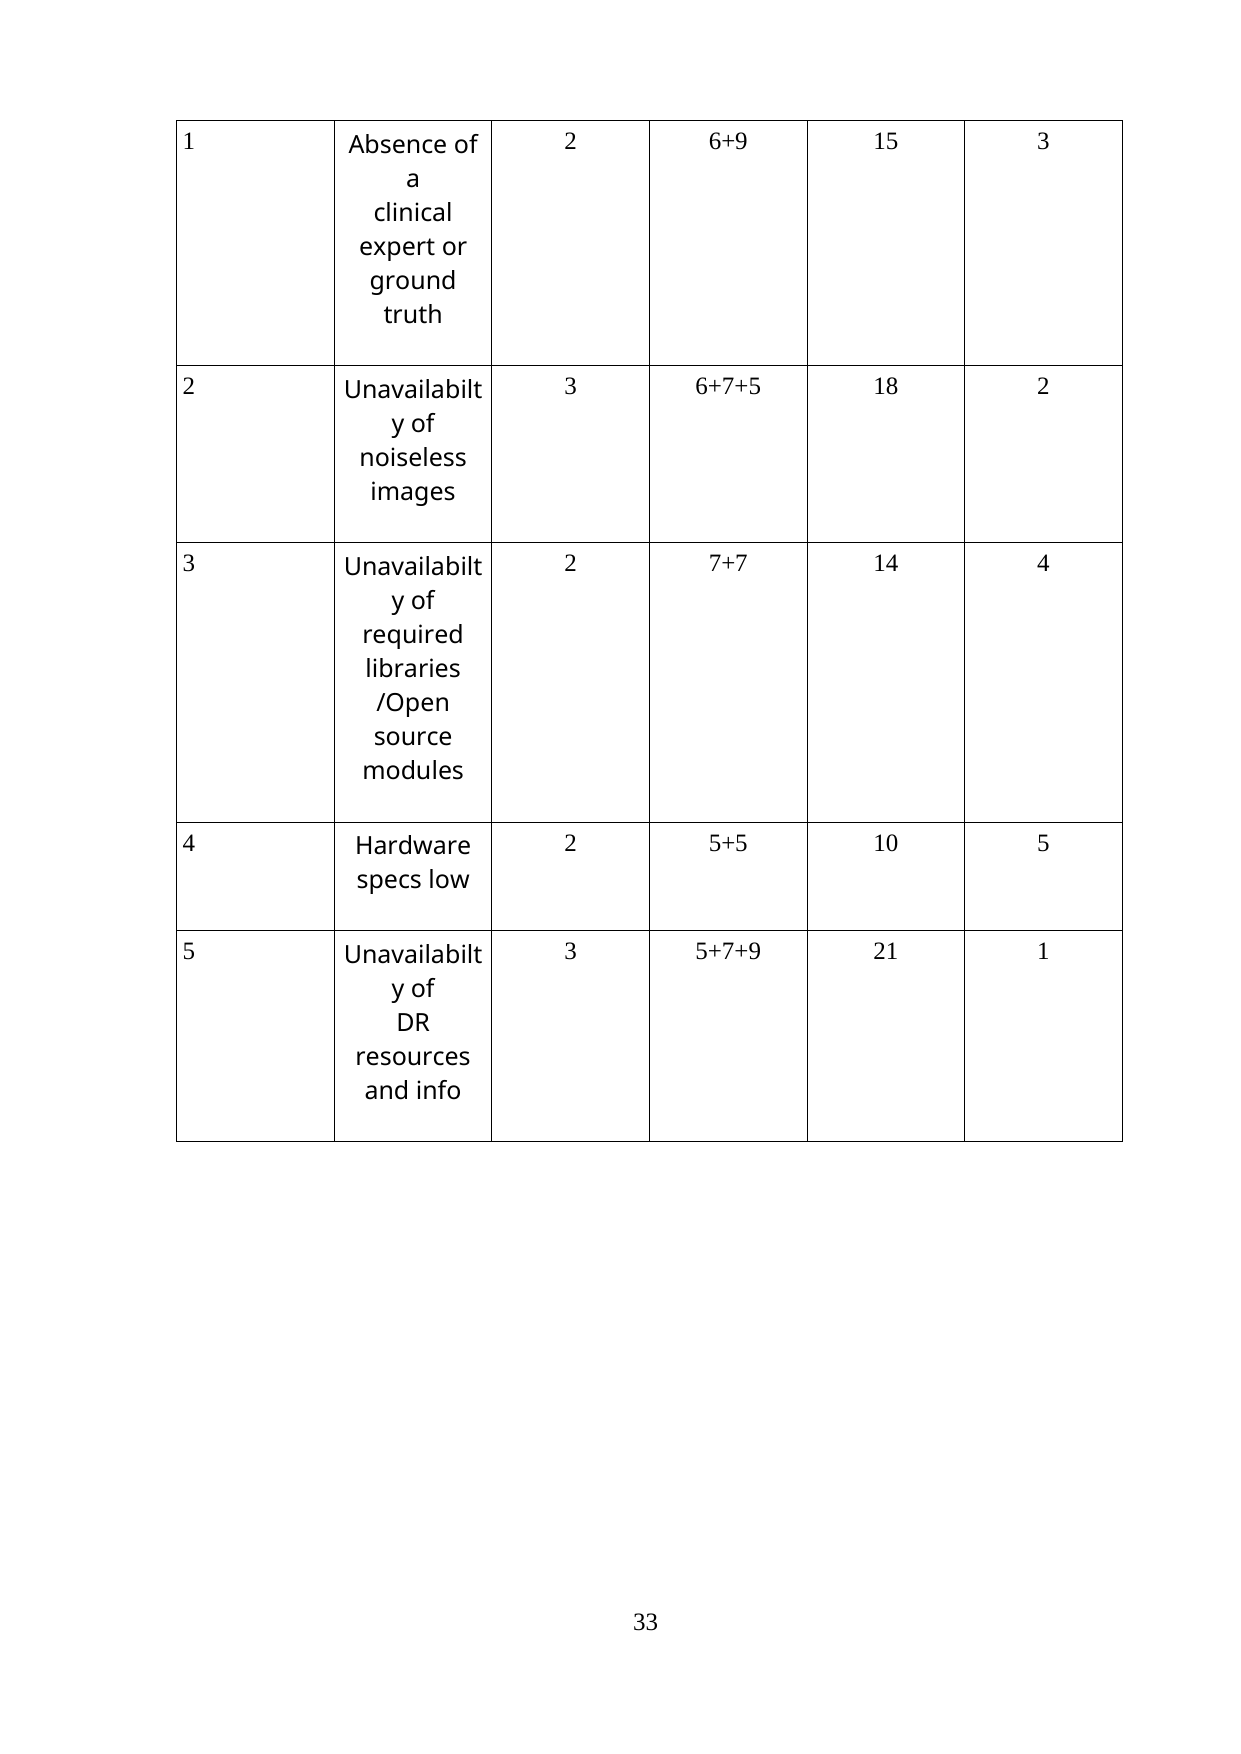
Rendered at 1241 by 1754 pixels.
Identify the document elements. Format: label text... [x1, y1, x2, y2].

table_cell 3 [492, 931, 649, 1141]
table_cell Absence of a clinical expert or ground truth [335, 121, 491, 365]
table_cell 2 [177, 366, 334, 542]
table_cell 5+5 [650, 823, 807, 930]
table_cell 10 [808, 823, 964, 930]
table_cell 2 [492, 543, 649, 821]
table_cell 7+7 [650, 543, 807, 821]
table_cell 2 [965, 366, 1122, 542]
table_cell 15 [808, 121, 964, 365]
table_cell 1 [965, 931, 1122, 1141]
table_cell 5+7+9 [650, 931, 807, 1141]
table_cell 21 [808, 931, 964, 1141]
table_cell 6+7+5 [650, 366, 807, 542]
table_cell 2 [492, 823, 649, 930]
table_cell Hardware specs low [335, 823, 491, 930]
table_cell 2 [492, 121, 649, 365]
table_cell 3 [492, 366, 649, 542]
table_cell 3 [177, 543, 334, 821]
table_cell 5 [177, 931, 334, 1141]
table_cell 14 [808, 543, 964, 821]
table_cell 4 [177, 823, 334, 930]
table_cell Unavailabilty of required libraries /Open source modules [335, 543, 491, 821]
table_cell 1 [177, 121, 334, 365]
table_cell 3 [965, 121, 1122, 365]
table_cell Unavailabilty of noiseless images [335, 366, 491, 542]
table_cell 6+9 [650, 121, 807, 365]
table_cell 4 [965, 543, 1122, 821]
table_cell Unavailabilty of DR resources and info [335, 931, 491, 1141]
table_cell 5 [965, 823, 1122, 930]
table_cell 18 [808, 366, 964, 542]
